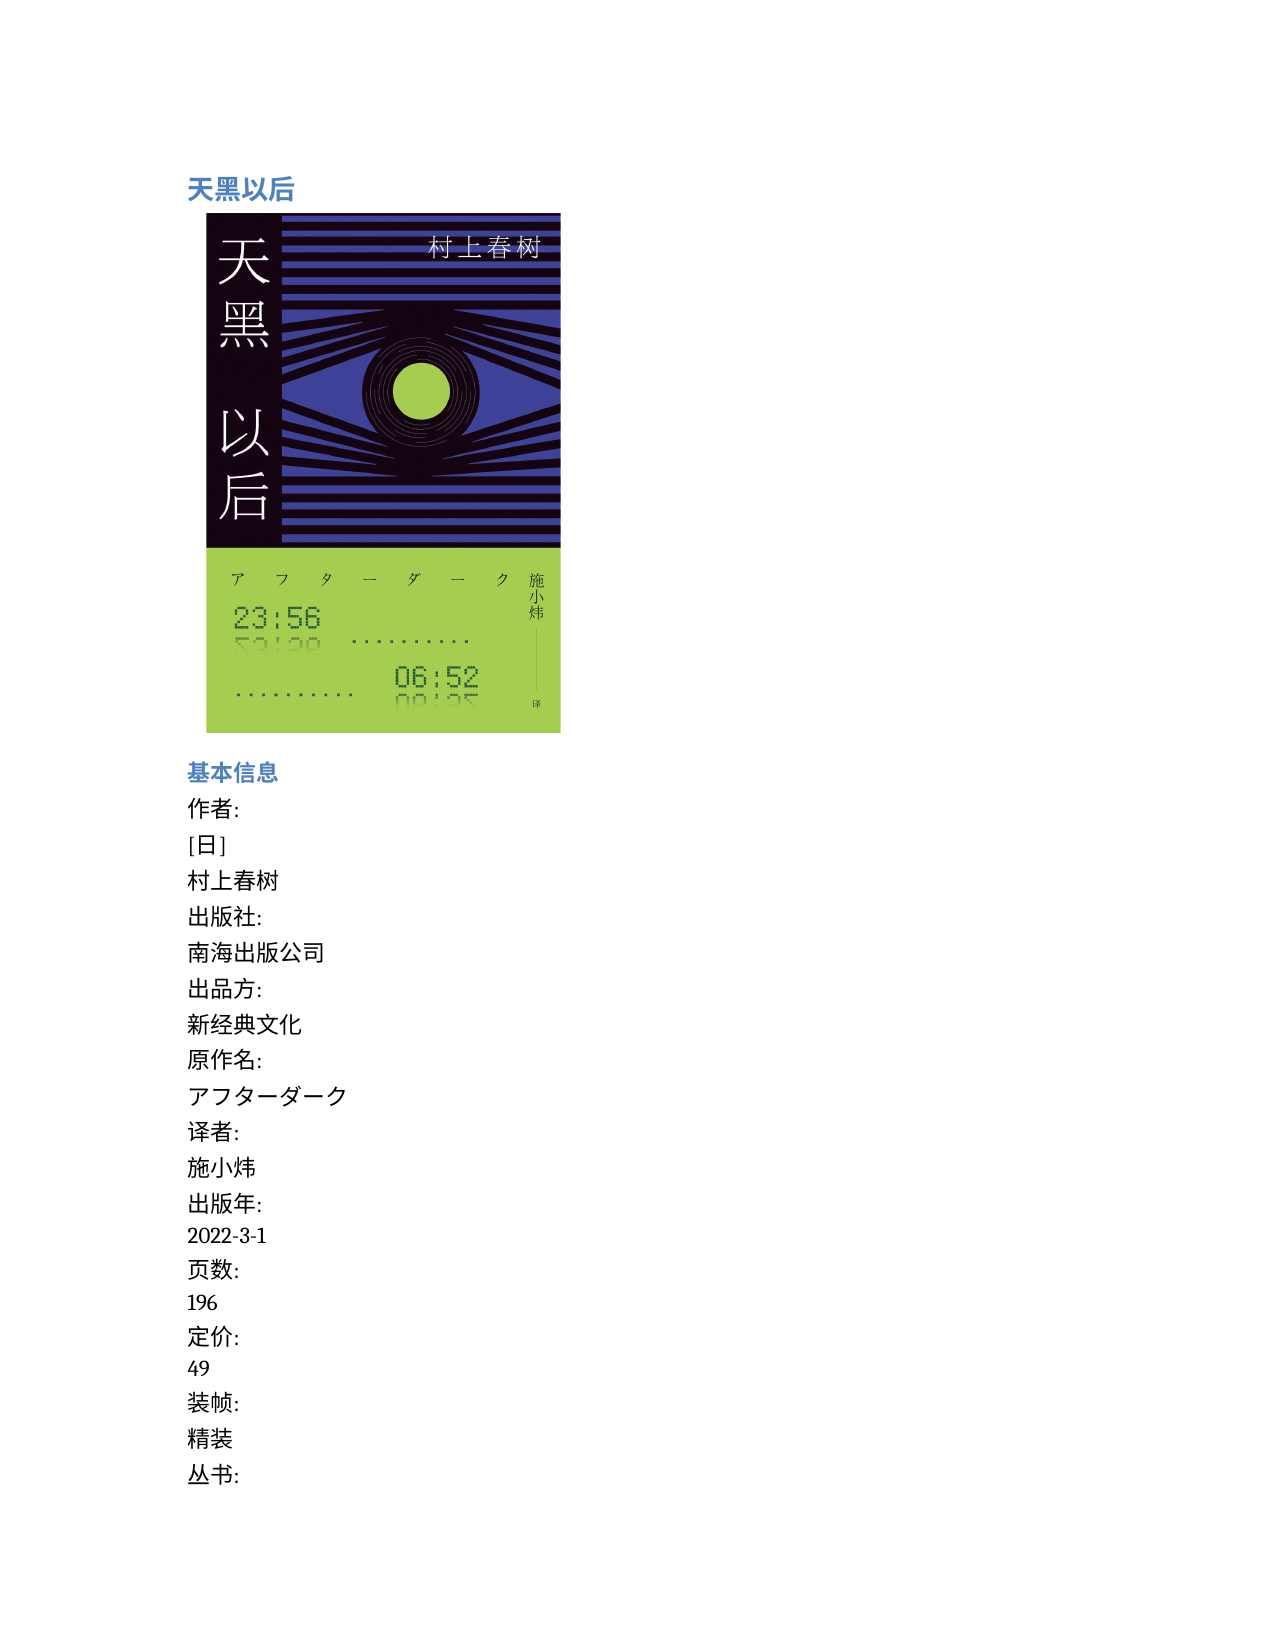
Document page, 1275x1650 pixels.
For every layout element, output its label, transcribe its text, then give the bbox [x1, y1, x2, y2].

picture [206, 213, 561, 733]
subtitle 天黑以后 [187, 171, 1087, 208]
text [187, 793, 1087, 1490]
subtitle 基本信息 [187, 757, 1087, 788]
